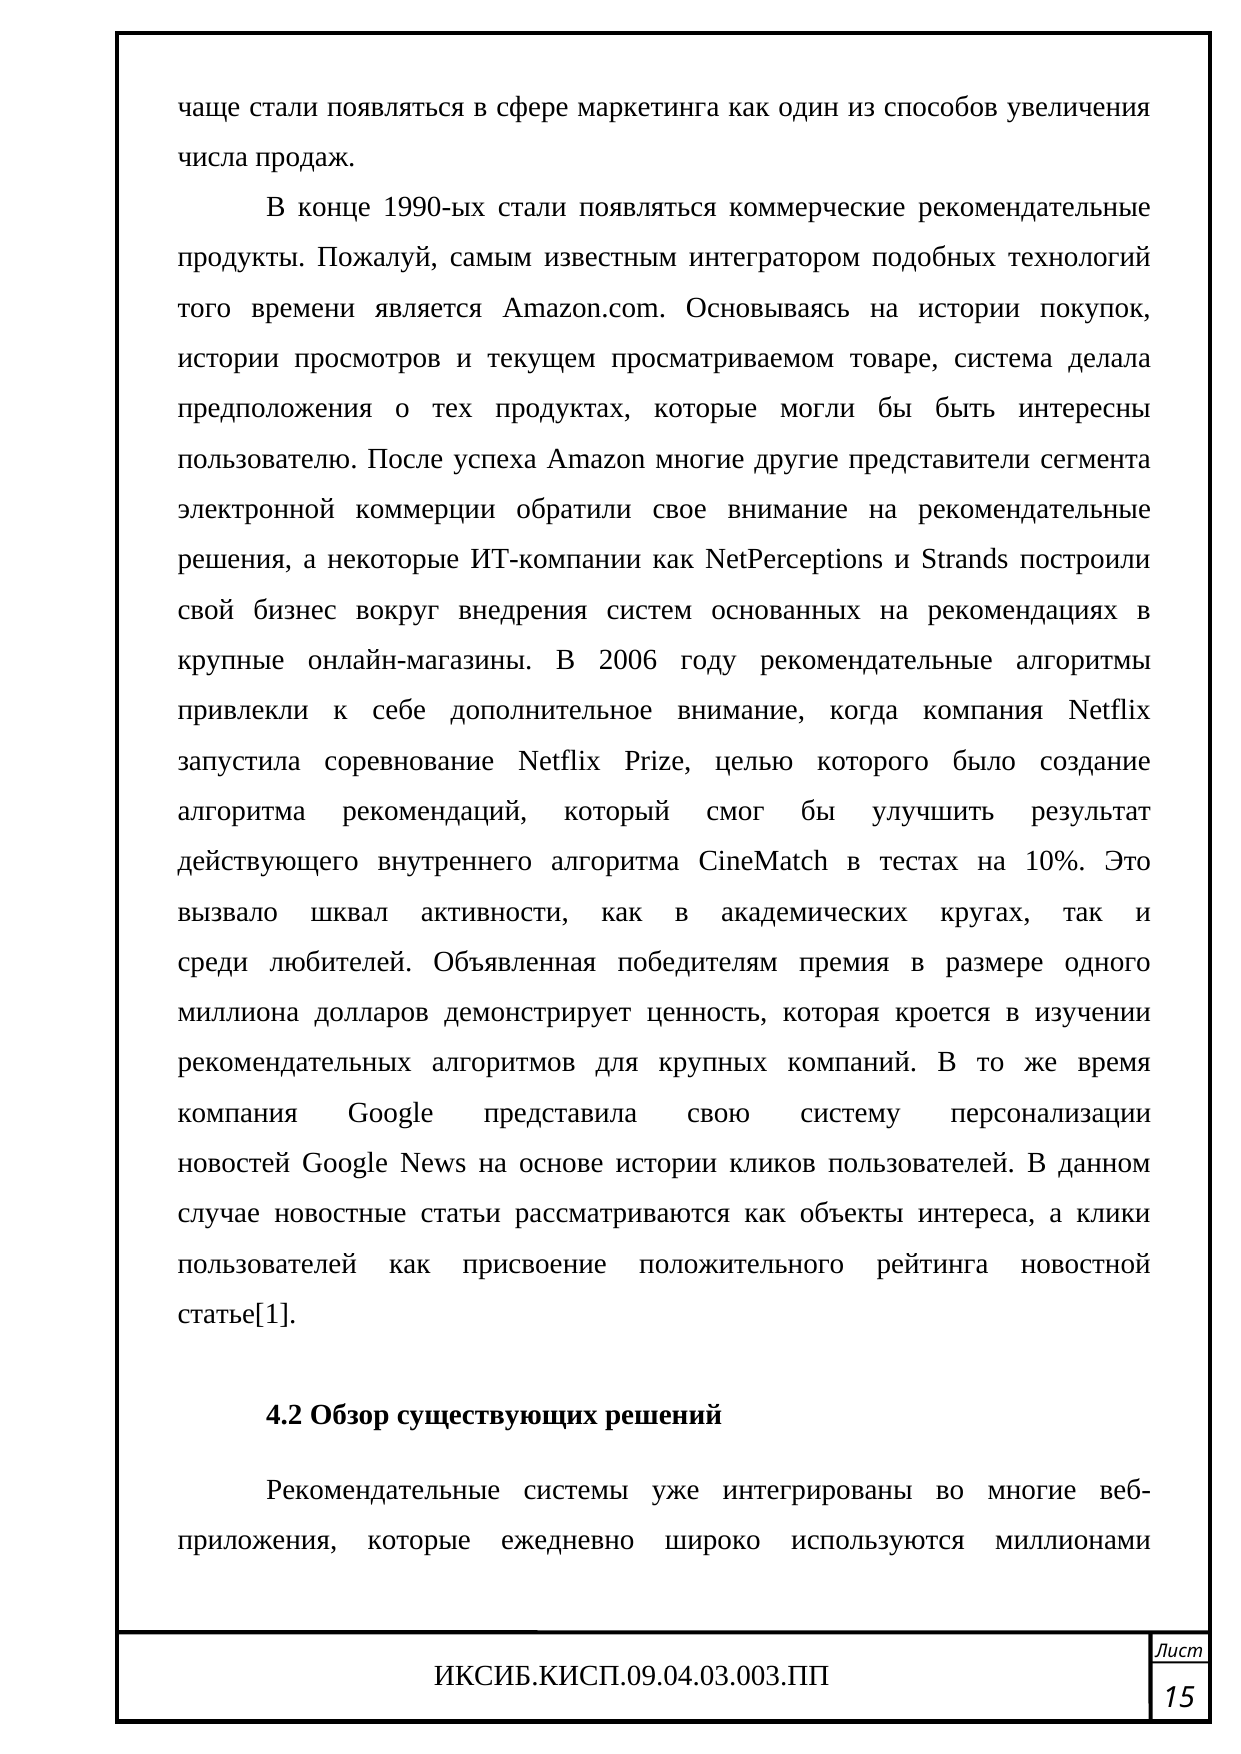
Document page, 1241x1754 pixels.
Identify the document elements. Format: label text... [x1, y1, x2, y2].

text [177, 89, 1152, 172]
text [177, 1472, 1152, 1556]
text 4.2 Обзор существующих решений [177, 1397, 1152, 1430]
text В конце 1990-ых стали появляться коммерческие рекомендательные продукты. Пожалуй, самым известным интегратором подобных технологий того времени является Amazon.com. Основываясь на истории покупок, истории просмотров и текущем просматриваемом товаре, система делала предположения о тех продуктах, которые могли бы быть интересны пользователю. После успеха Amazon многие другие представители сегмента электронной коммерции обратили свое внимание на рекомендательные решения, а некоторые ИТ-компании как NetPerceptions и Strands построили свой бизнес вокруг внедрения систем основанных на рекомендациях в крупные онлайн-магазины. В 2006 году рекомендательные алгоритмы привлекли к себе дополнительное внимание, когда компания Netflix запустила соревнование Netflix Prize, целью которого было создание алгоритма рекомендаций, который смог бы улучшить результат действующего внутреннего алгоритма CineMatch в тестах на 10%. Это вызвало шквал активности, как в академических кругах, так и среди любителей. Объявленная победителям премия в размере одного миллиона долларов демонстрирует ценность, которая кроется в изучении рекомендательных алгоритмов для крупных компаний. В то же время компания Google представила свою систему персонализации новостей Google News на основе истории кликов пользователей. В данном случае новостные статьи рассматриваются как объекты интереса, а клики пользователей как присвоение положительного рейтинга новостной статье[1]. [177, 189, 1152, 1330]
